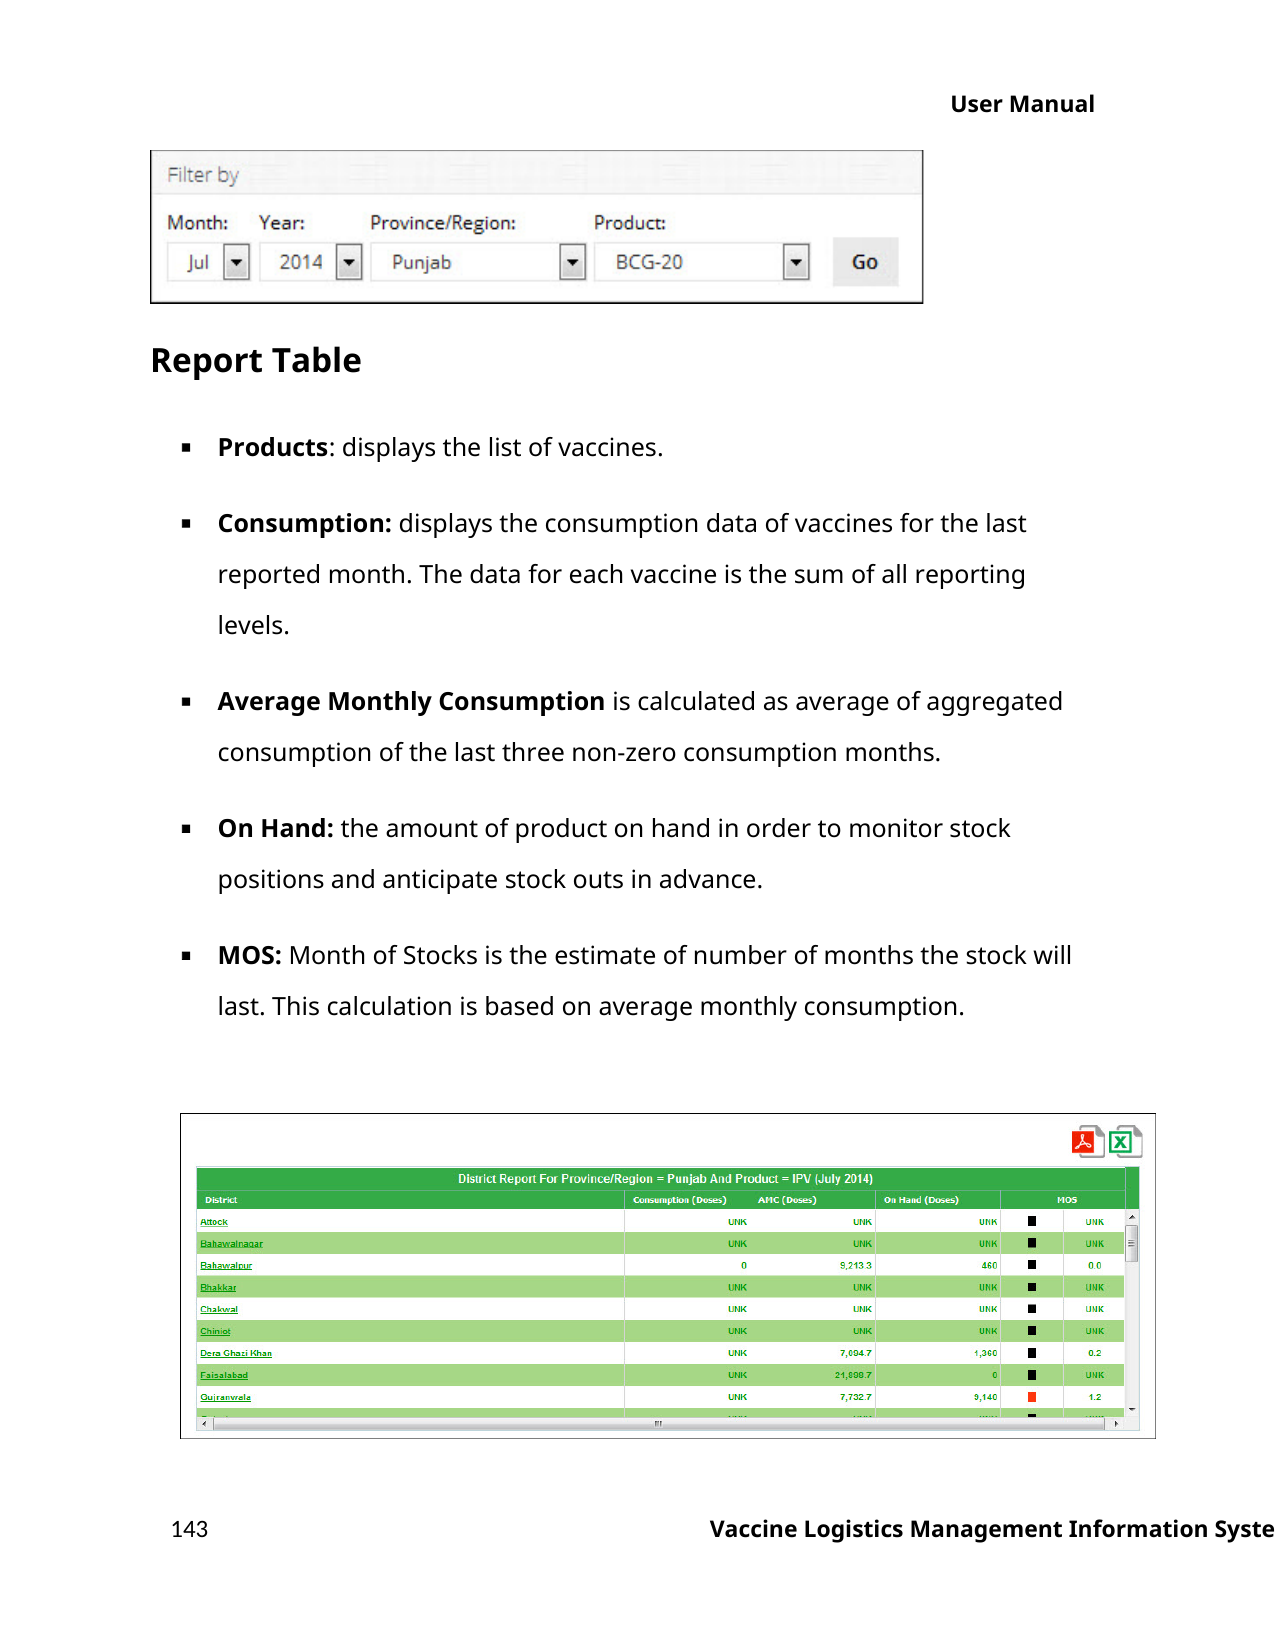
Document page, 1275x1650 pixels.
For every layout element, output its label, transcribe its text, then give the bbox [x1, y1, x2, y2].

list Consumption: displays the consumption data of vaccines for the last reported month. The data for each vaccine is the sum of all reporting levels. [180, 506, 1095, 642]
list On Hand: the amount of product on hand in order to monitor stock positions and anticipate stock outs in advance. [180, 811, 1095, 896]
list Average Monthly Consumption is calculated as average of aggregated consumption of the last three non-zero consumption months. [180, 684, 1095, 769]
picture [180, 1113, 1156, 1439]
list MOS: Month of Stocks is the estimate of number of months the stock will last. This calculation is based on average monthly consumption. [180, 938, 1095, 1069]
picture [150, 150, 924, 304]
list Products: displays the list of vaccines. [180, 430, 1095, 464]
text Report Table [150, 337, 1125, 382]
